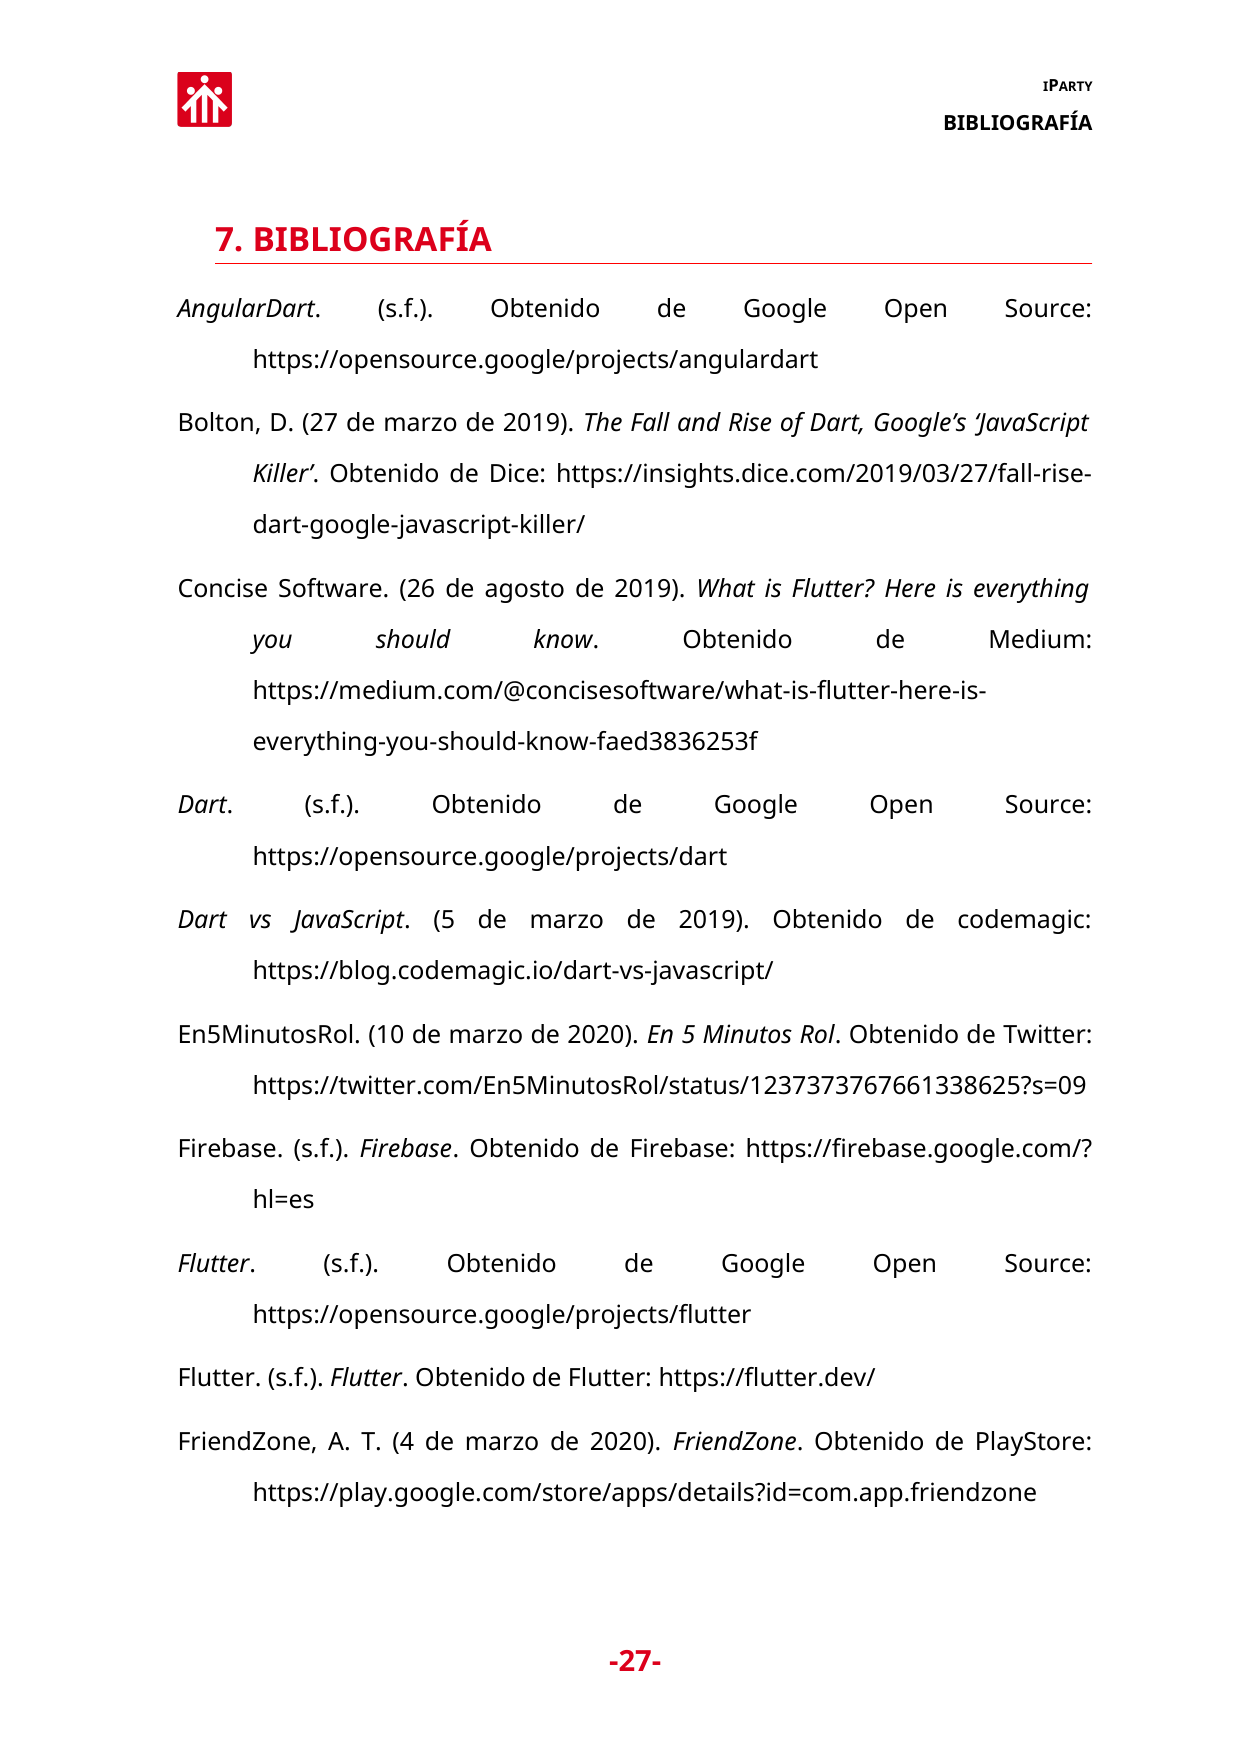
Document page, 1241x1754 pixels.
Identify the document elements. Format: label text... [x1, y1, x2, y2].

text Bolton, D. (27 de marzo de 2019). The Fall and Rise of Dart, Google’s ‘JavaScript Killer’. Obtenido de Dice: https://insights.dice.com/2019/03/27/fall-rise-dart-google-javascript-killer/ [177, 405, 1092, 541]
text Concise Software. (26 de agosto de 2019). What is Flutter? Here is everything you should know. Obtenido de Medium: https://medium.com/@concisesoftware/what-is-flutter-here-is-everything-you-should-know-faed3836253f [177, 571, 1092, 758]
text Firebase. (s.f.). Firebase. Obtenido de Firebase: https://firebase.google.com/?hl=es [177, 1131, 1092, 1216]
text En5MinutosRol. (10 de marzo de 2020). En 5 Minutos Rol. Obtenido de Twitter: https://twitter.com/En5MinutosRol/status/1237373767661338625?s=09 [177, 1016, 1092, 1101]
text Flutter. (s.f.). Flutter. Obtenido de Flutter: https://flutter.dev/ [177, 1360, 1092, 1394]
text AngularDart. (s.f.). Obtenido de Google Open Source: https://opensource.google/projects/angulardart [177, 290, 1092, 375]
text FriendZone, A. T. (4 de marzo de 2020). FriendZone. Obtenido de PlayStore: https://play.google.com/store/apps/details?id=com.app.friendzone [177, 1424, 1092, 1509]
picture [177, 72, 232, 127]
text Flutter. (s.f.). Obtenido de Google Open Source: https://opensource.google/projects/flutter [177, 1246, 1092, 1331]
subtitle Bibliografía [215, 216, 1092, 263]
text Dart. (s.f.). Obtenido de Google Open Source: https://opensource.google/projects/dart [177, 787, 1092, 872]
text Dart vs JavaScript. (5 de marzo de 2019). Obtenido de codemagic: https://blog.codemagic.io/dart-vs-javascript/ [177, 902, 1092, 987]
